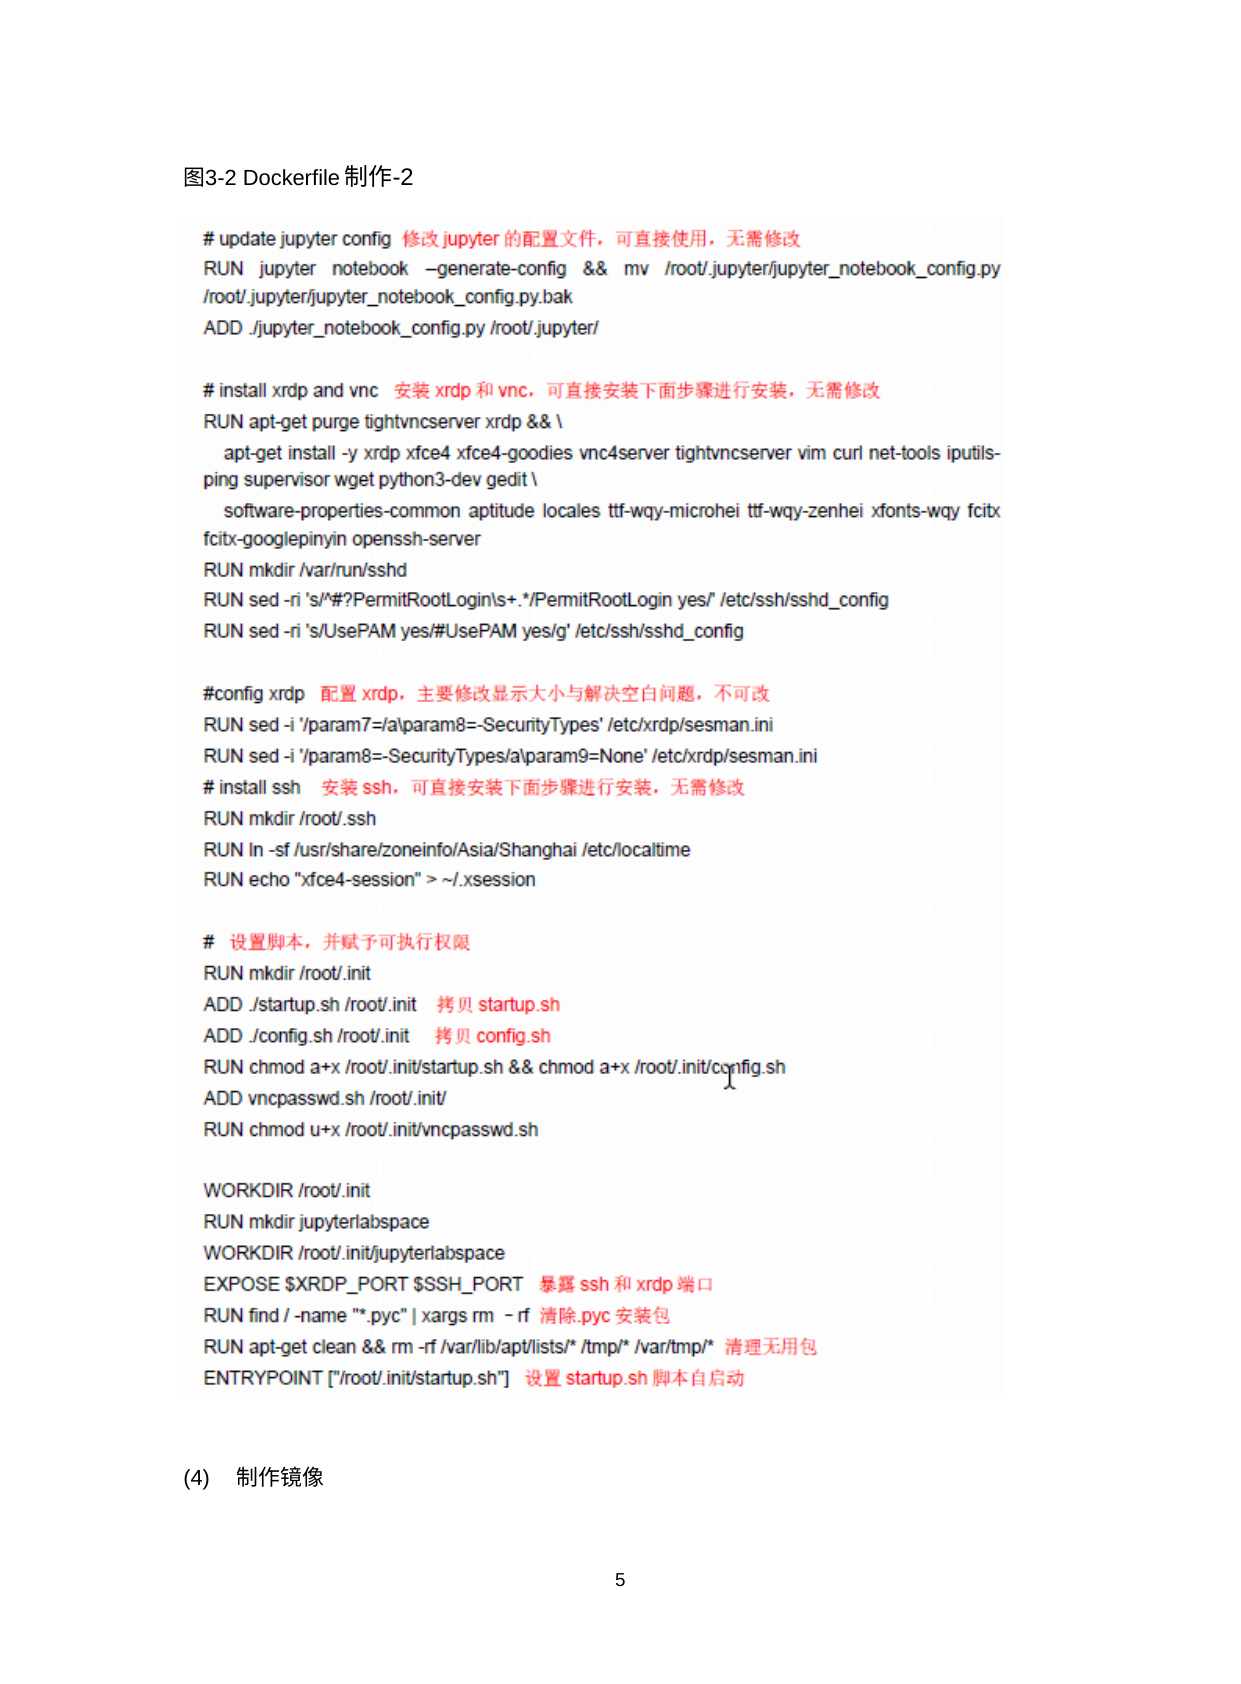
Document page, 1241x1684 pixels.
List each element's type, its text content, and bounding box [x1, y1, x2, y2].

picture [183, 216, 1005, 1399]
text 制作镜像 [183, 1459, 1122, 1492]
text Dockerfile制作-2 [183, 143, 1122, 208]
